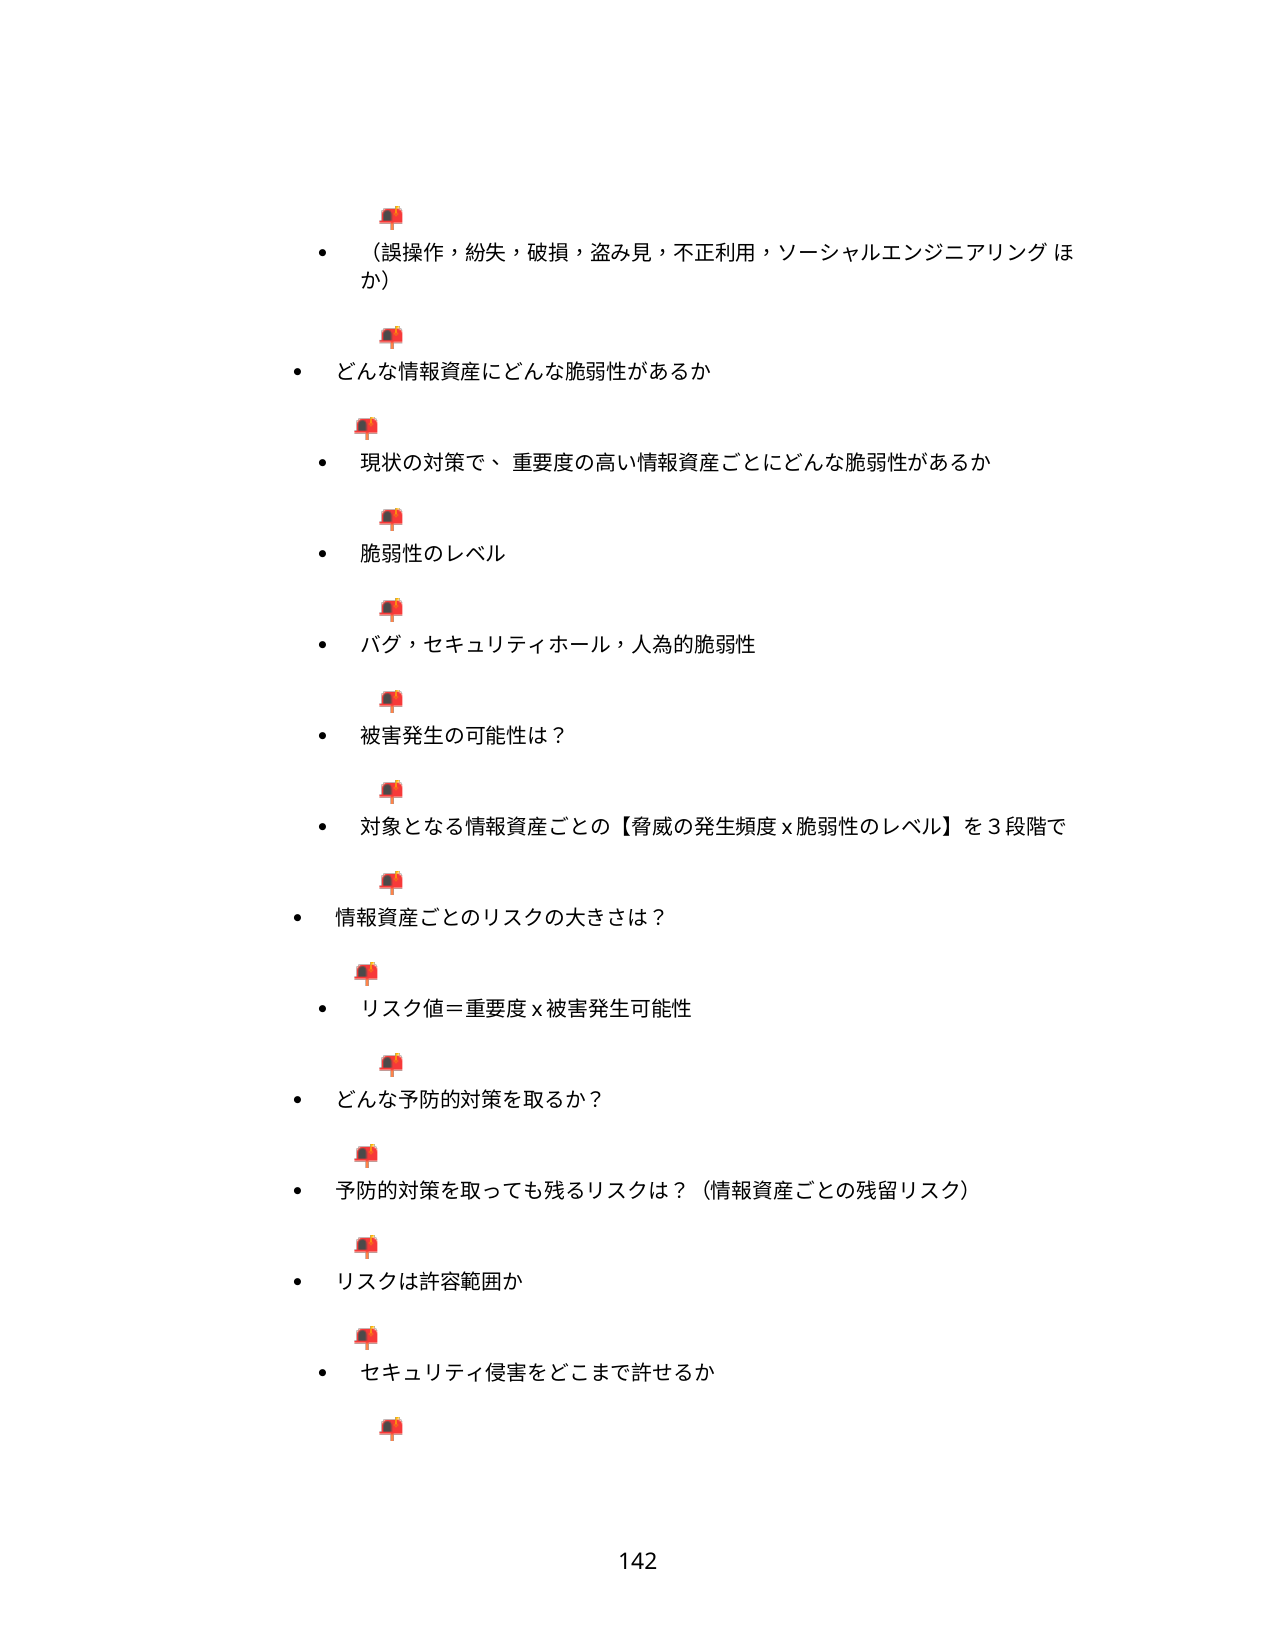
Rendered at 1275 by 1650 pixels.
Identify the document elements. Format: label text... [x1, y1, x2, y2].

picture [379, 871, 403, 895]
list どんな予防的対策を取るか？ [294, 1085, 1098, 1113]
list どんな情報資産にどんな脆弱性があるか [294, 357, 1098, 386]
picture [354, 1144, 378, 1168]
picture [354, 962, 378, 986]
list 脆弱性のレベル [319, 539, 1098, 568]
picture [379, 326, 403, 349]
picture [379, 1417, 403, 1441]
list セキュリティ侵害をどこまで許せるか [319, 1358, 1098, 1386]
list 情報資産ごとのリスクの大きさは？ [294, 903, 1098, 931]
list （誤操作，紛失，破損，盗み見，不正利用，ソーシャルエンジニアリング ほか） [319, 238, 1098, 295]
list リスク値＝重要度x被害発生可能性 [319, 994, 1098, 1022]
list 被害発生の可能性は？ [319, 721, 1098, 749]
list バグ，セキュリティホール，人為的脆弱性 [319, 630, 1098, 659]
list 対象となる情報資産ごとの【脅威の発生頻度x脆弱性のレベル】を３段階で [319, 812, 1098, 841]
picture [354, 417, 378, 440]
list 現状の対策で、 重要度の高い情報資産ごとにどんな脆弱性があるか [319, 448, 1098, 477]
picture [354, 1326, 378, 1350]
picture [379, 598, 403, 622]
picture [354, 1235, 378, 1259]
picture [379, 780, 403, 804]
picture [379, 690, 403, 713]
picture [379, 508, 403, 531]
list リスクは許容範囲か [294, 1267, 1098, 1295]
list 予防的対策を取っても残るリスクは？（情報資産ごとの残留リスク） [294, 1176, 1098, 1204]
picture [379, 1053, 403, 1077]
picture [379, 206, 403, 230]
